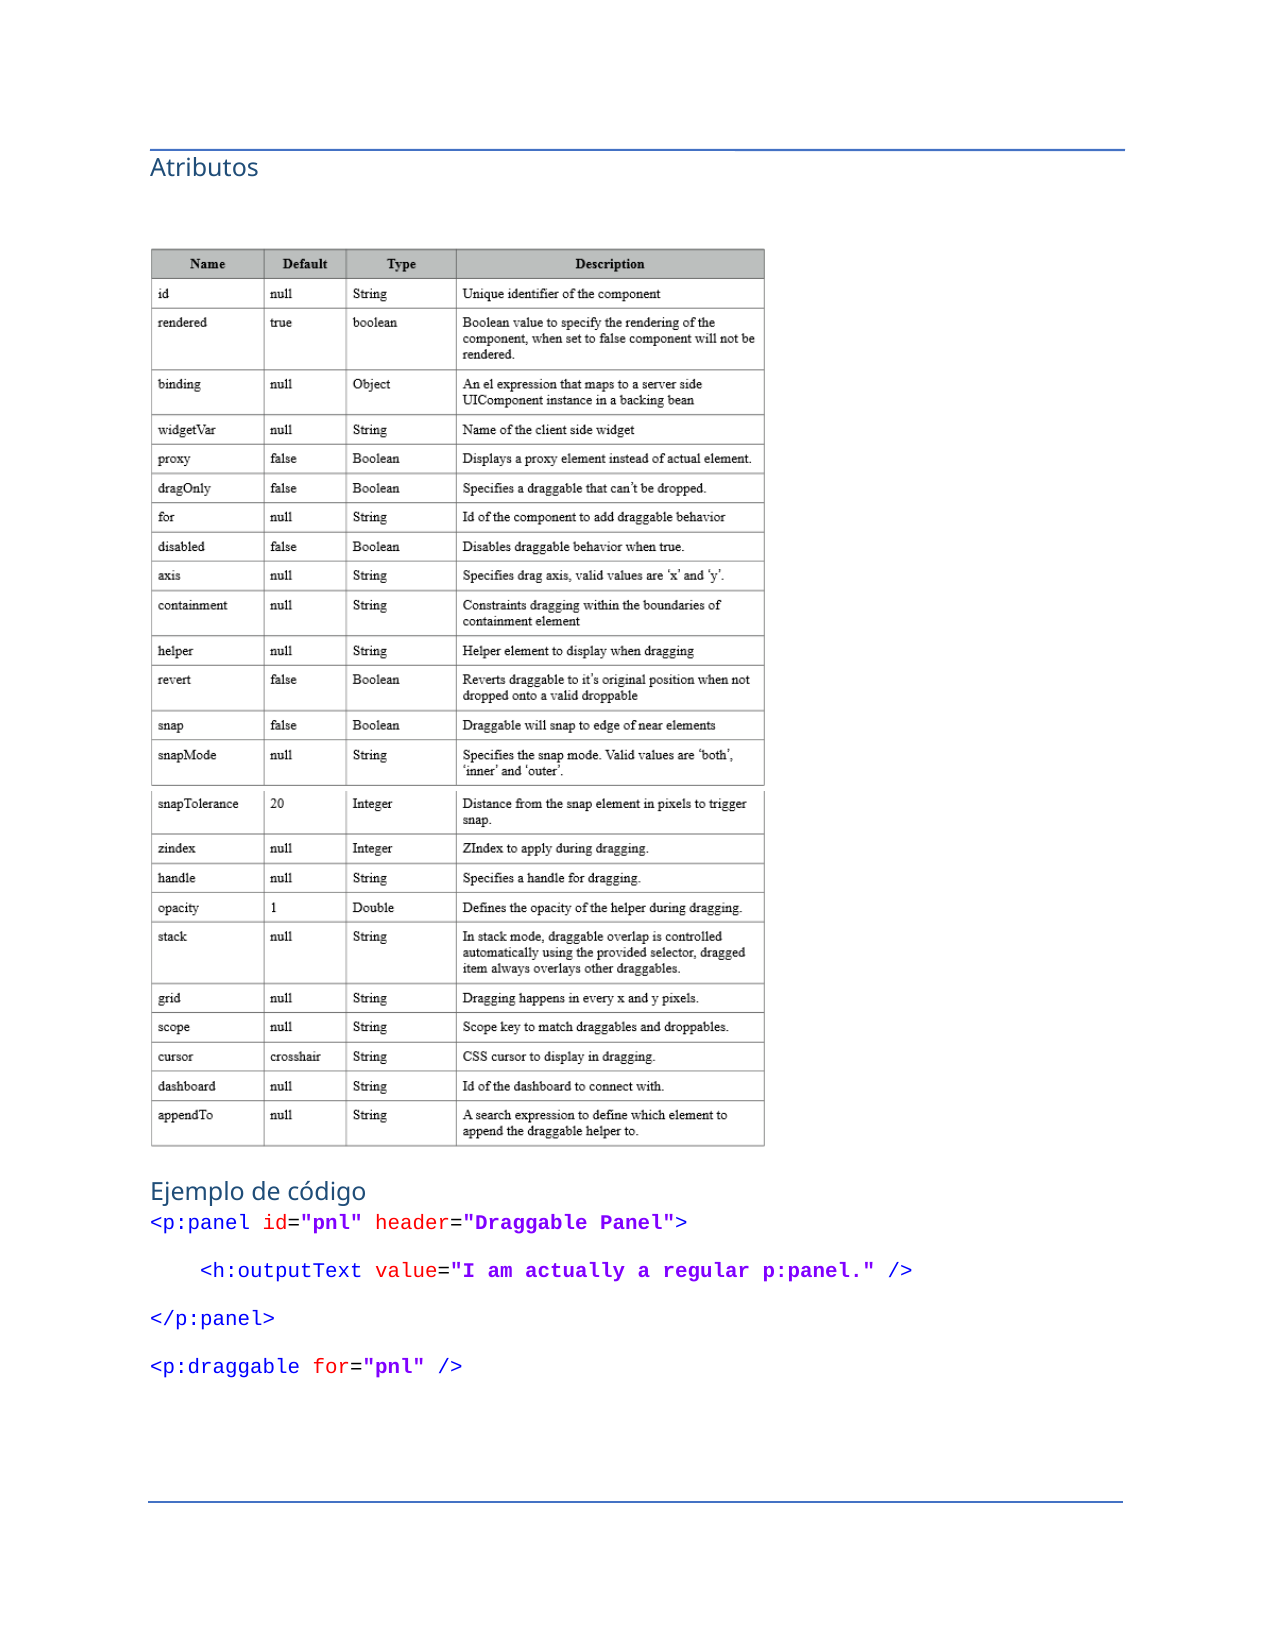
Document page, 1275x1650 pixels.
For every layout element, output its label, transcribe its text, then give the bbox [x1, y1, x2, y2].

text <p:panel id="pnl" header="Draggable Panel"> [150, 1212, 1125, 1236]
subtitle Ejemplo de código [150, 1173, 1125, 1207]
subtitle Atributos [150, 150, 1125, 184]
text <h:outputText value="I am actually a regular p:panel." /> [150, 1260, 1125, 1284]
text </p:panel> [150, 1308, 1125, 1332]
picture [150, 246, 767, 787]
picture [150, 791, 767, 1148]
text <p:draggable for="pnl" /> [150, 1356, 1125, 1380]
